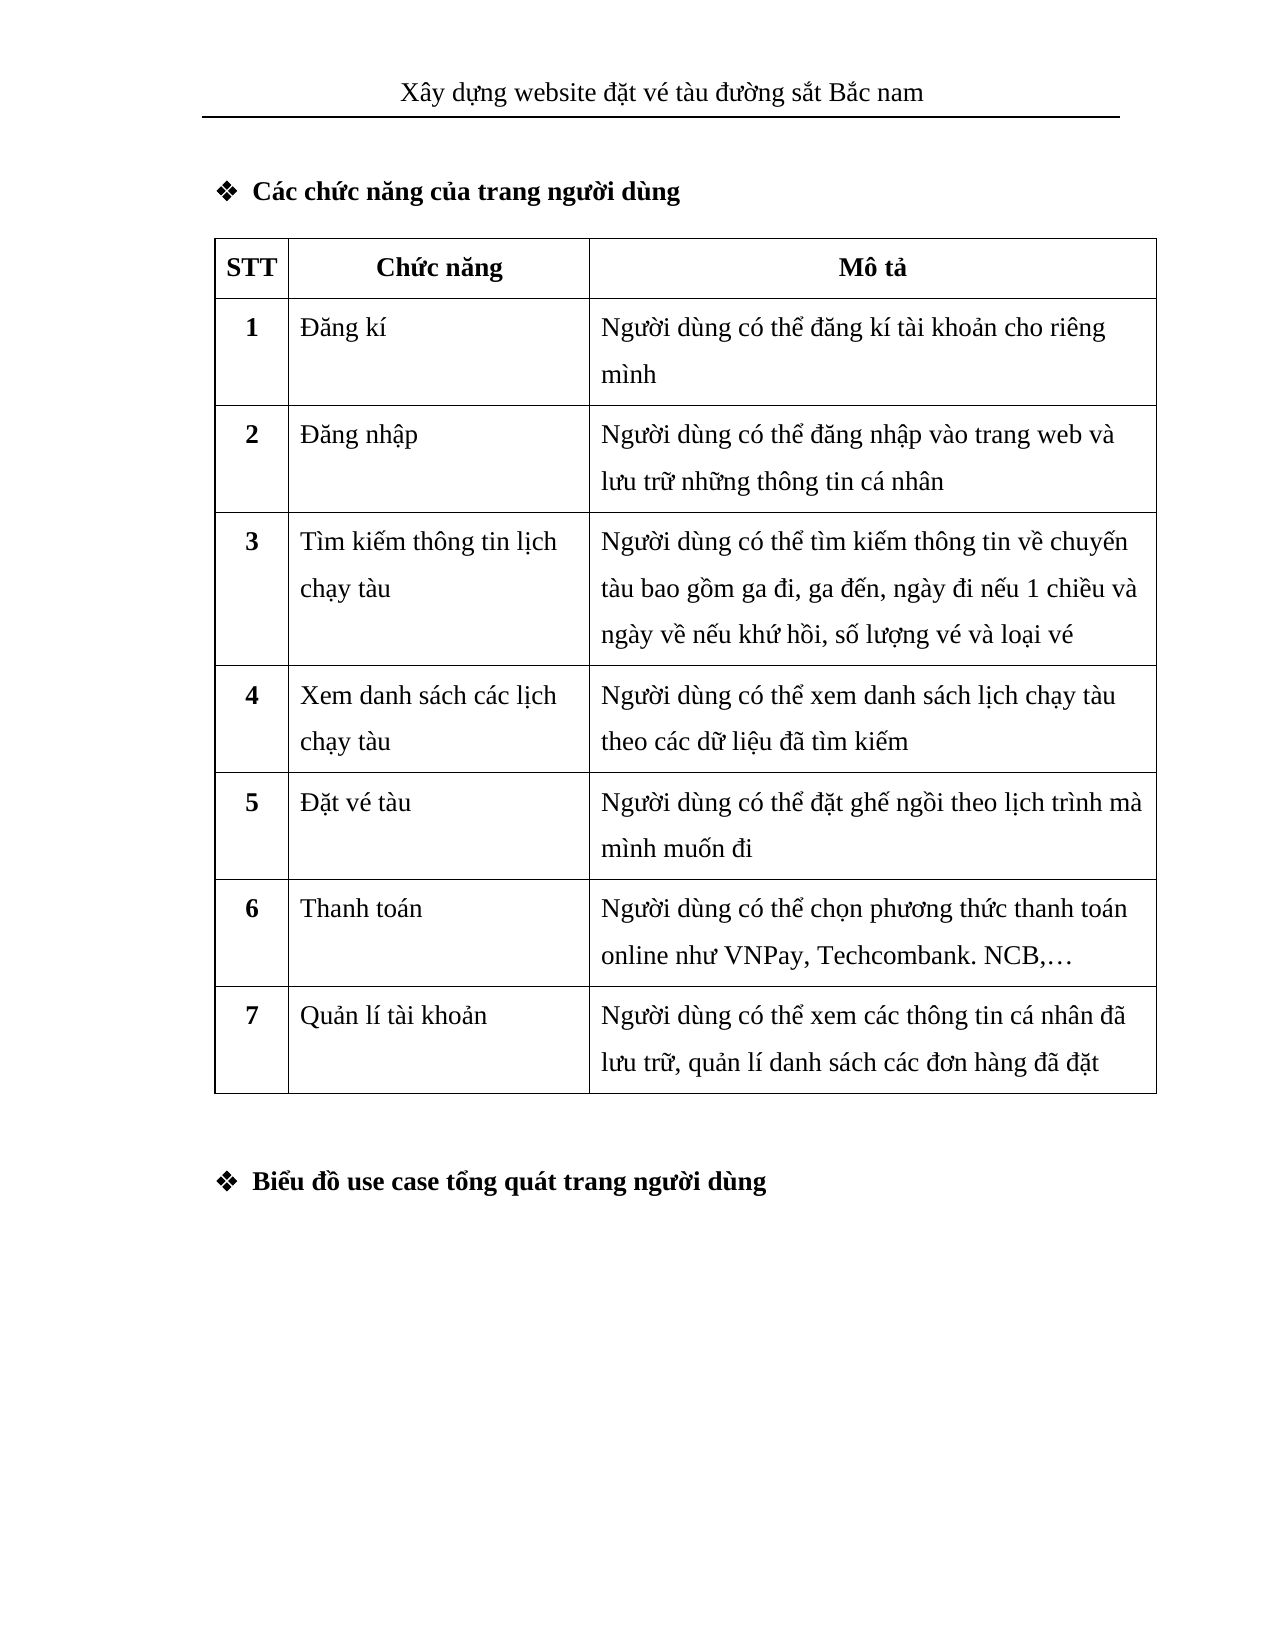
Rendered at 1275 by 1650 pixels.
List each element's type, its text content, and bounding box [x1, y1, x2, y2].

table_cell Người dùng có thể đặt ghế ngồi theo lịch trình mà mình muốn đi [590, 773, 1156, 879]
list Biểu đồ use case tổng quát trang người dùng [214, 1165, 1156, 1197]
table_cell Người dùng có thể đăng kí tài khoản cho riêng mình [590, 299, 1156, 405]
table_cell 6 [216, 880, 288, 986]
table_cell Người dùng có thể đăng nhập vào trang web và lưu trữ những thông tin cá nhân [590, 406, 1156, 512]
table_cell 7 [216, 987, 288, 1093]
table_cell Người dùng có thể xem các thông tin cá nhân đã lưu trữ, quản lí danh sách các đơn hàng đã đặt [590, 987, 1156, 1093]
table_cell Người dùng có thể xem danh sách lịch chạy tàu theo các dữ liệu đã tìm kiếm [590, 666, 1156, 772]
table_header Mô tả [590, 239, 1156, 298]
table_header STT [216, 239, 288, 298]
table_header Chức năng [289, 239, 589, 298]
table_cell 4 [216, 666, 288, 772]
table_cell Đặt vé tàu [289, 773, 589, 879]
table_cell Đăng kí [289, 299, 589, 405]
table_cell Xem danh sách các lịch chạy tàu [289, 666, 589, 772]
table_cell Người dùng có thể chọn phương thức thanh toán online như VNPay, Techcombank. NCB,… [590, 880, 1156, 986]
table_cell Đăng nhập [289, 406, 589, 512]
table_cell 3 [216, 513, 288, 665]
table_cell 5 [216, 773, 288, 879]
list Các chức năng của trang người dùng [214, 175, 1156, 206]
table_cell Người dùng có thể tìm kiếm thông tin về chuyến tàu bao gồm ga đi, ga đến, ngày đi nếu 1 chiều và ngày về nếu khứ hồi, số lượng vé và loại vé [590, 513, 1156, 665]
table_cell Tìm kiếm thông tin lịch chạy tàu [289, 513, 589, 665]
table_cell 2 [216, 406, 288, 512]
table_cell Thanh toán [289, 880, 589, 986]
table_cell Quản lí tài khoản [289, 987, 589, 1093]
table_cell 1 [216, 299, 288, 405]
